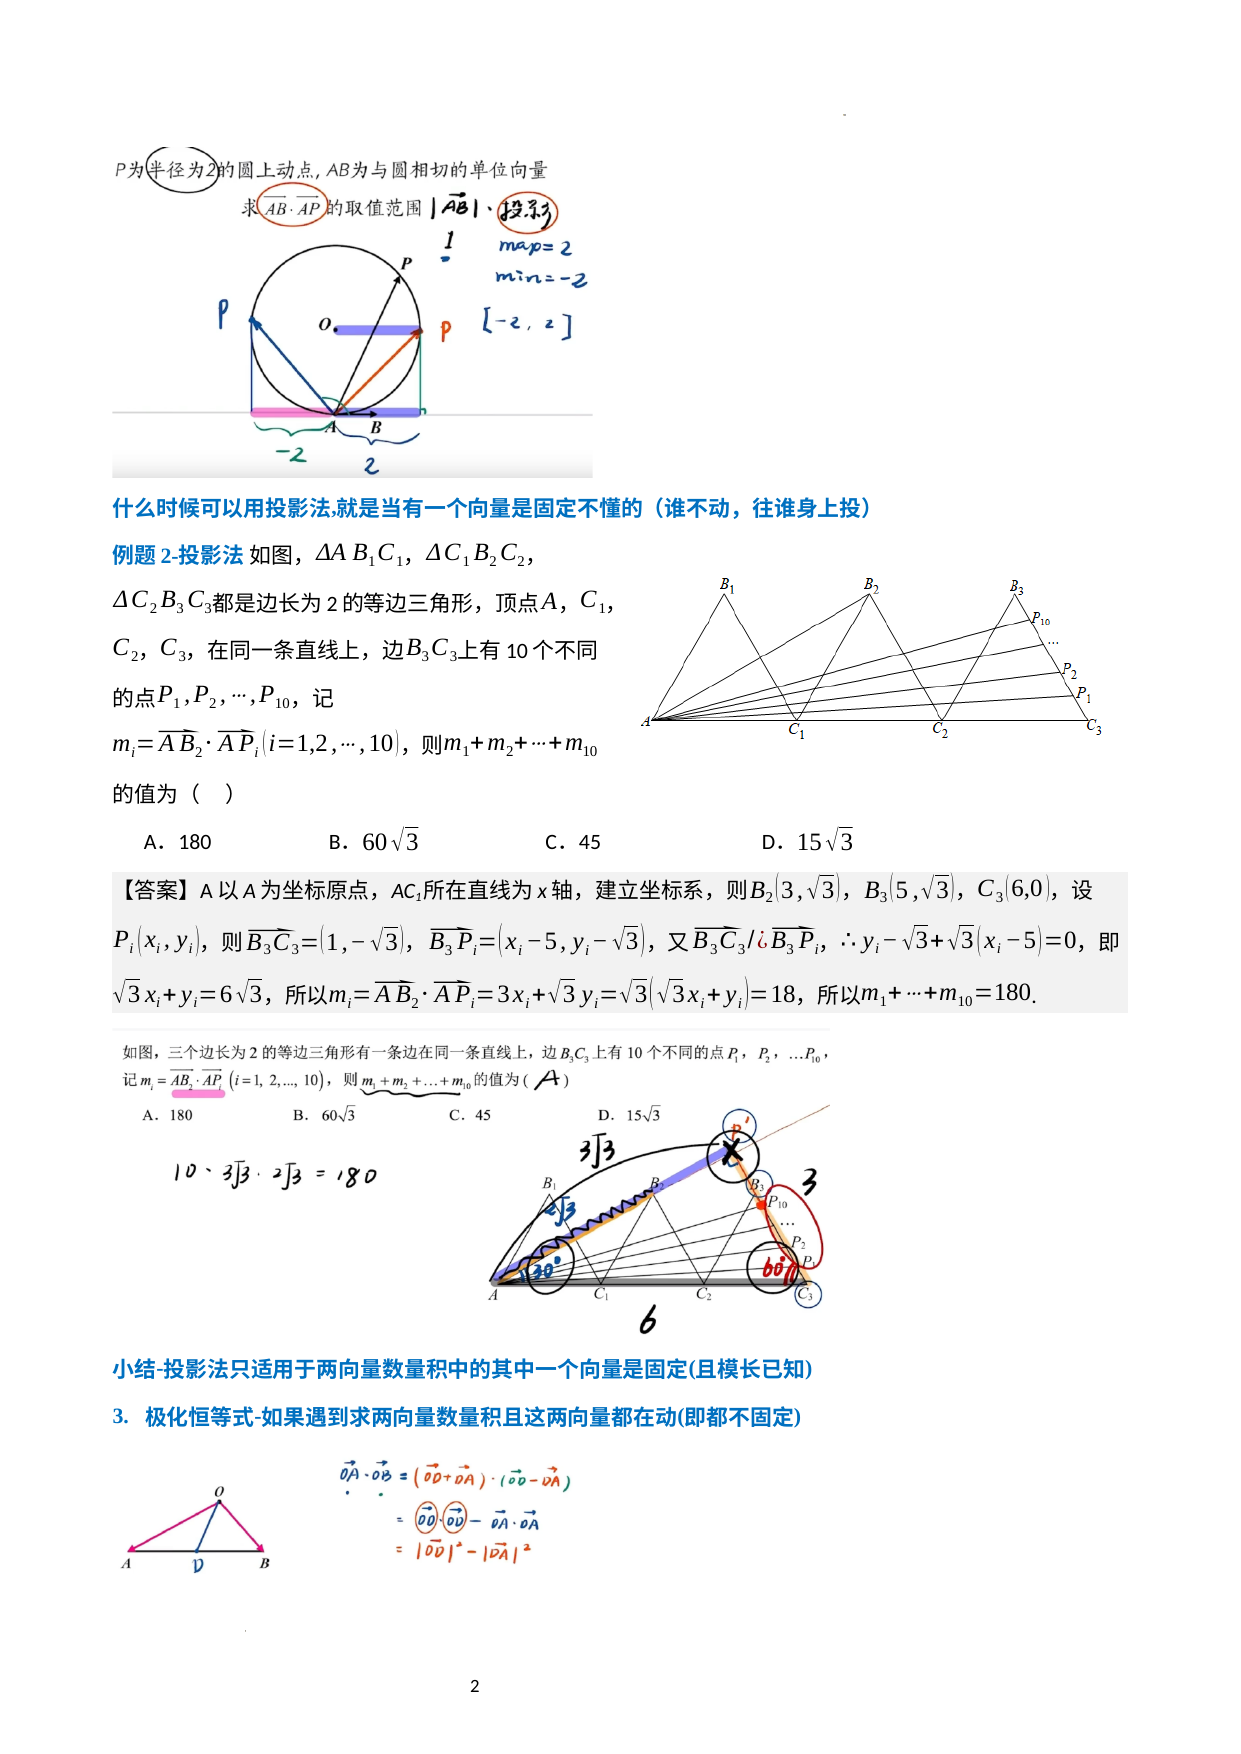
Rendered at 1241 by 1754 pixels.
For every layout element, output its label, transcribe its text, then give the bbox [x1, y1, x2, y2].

text 小结-投影法只适用于两向量数量积中的其中一个向量是固定(且模长已知) [112, 1352, 1128, 1384]
text A．180 B． C．45 D． [143, 824, 1128, 856]
list 极化恒等式-如果遇到求两向量数量积且这两向量都在动(即都不固定) [112, 1399, 1128, 1431]
text 【答案】A以A为坐标原点，AC1所在直线为x轴，建立坐标系，则，，，设，则，，又，，即，所以，所以. [112, 872, 1128, 1013]
picture [112, 1028, 830, 1339]
picture [112, 147, 593, 478]
picture [112, 1447, 579, 1580]
picture [633, 563, 1115, 748]
text 什么时候可以用投影法,就是当有一个向量是固定不懂的（谁不动，往谁身上投） [112, 491, 1128, 523]
